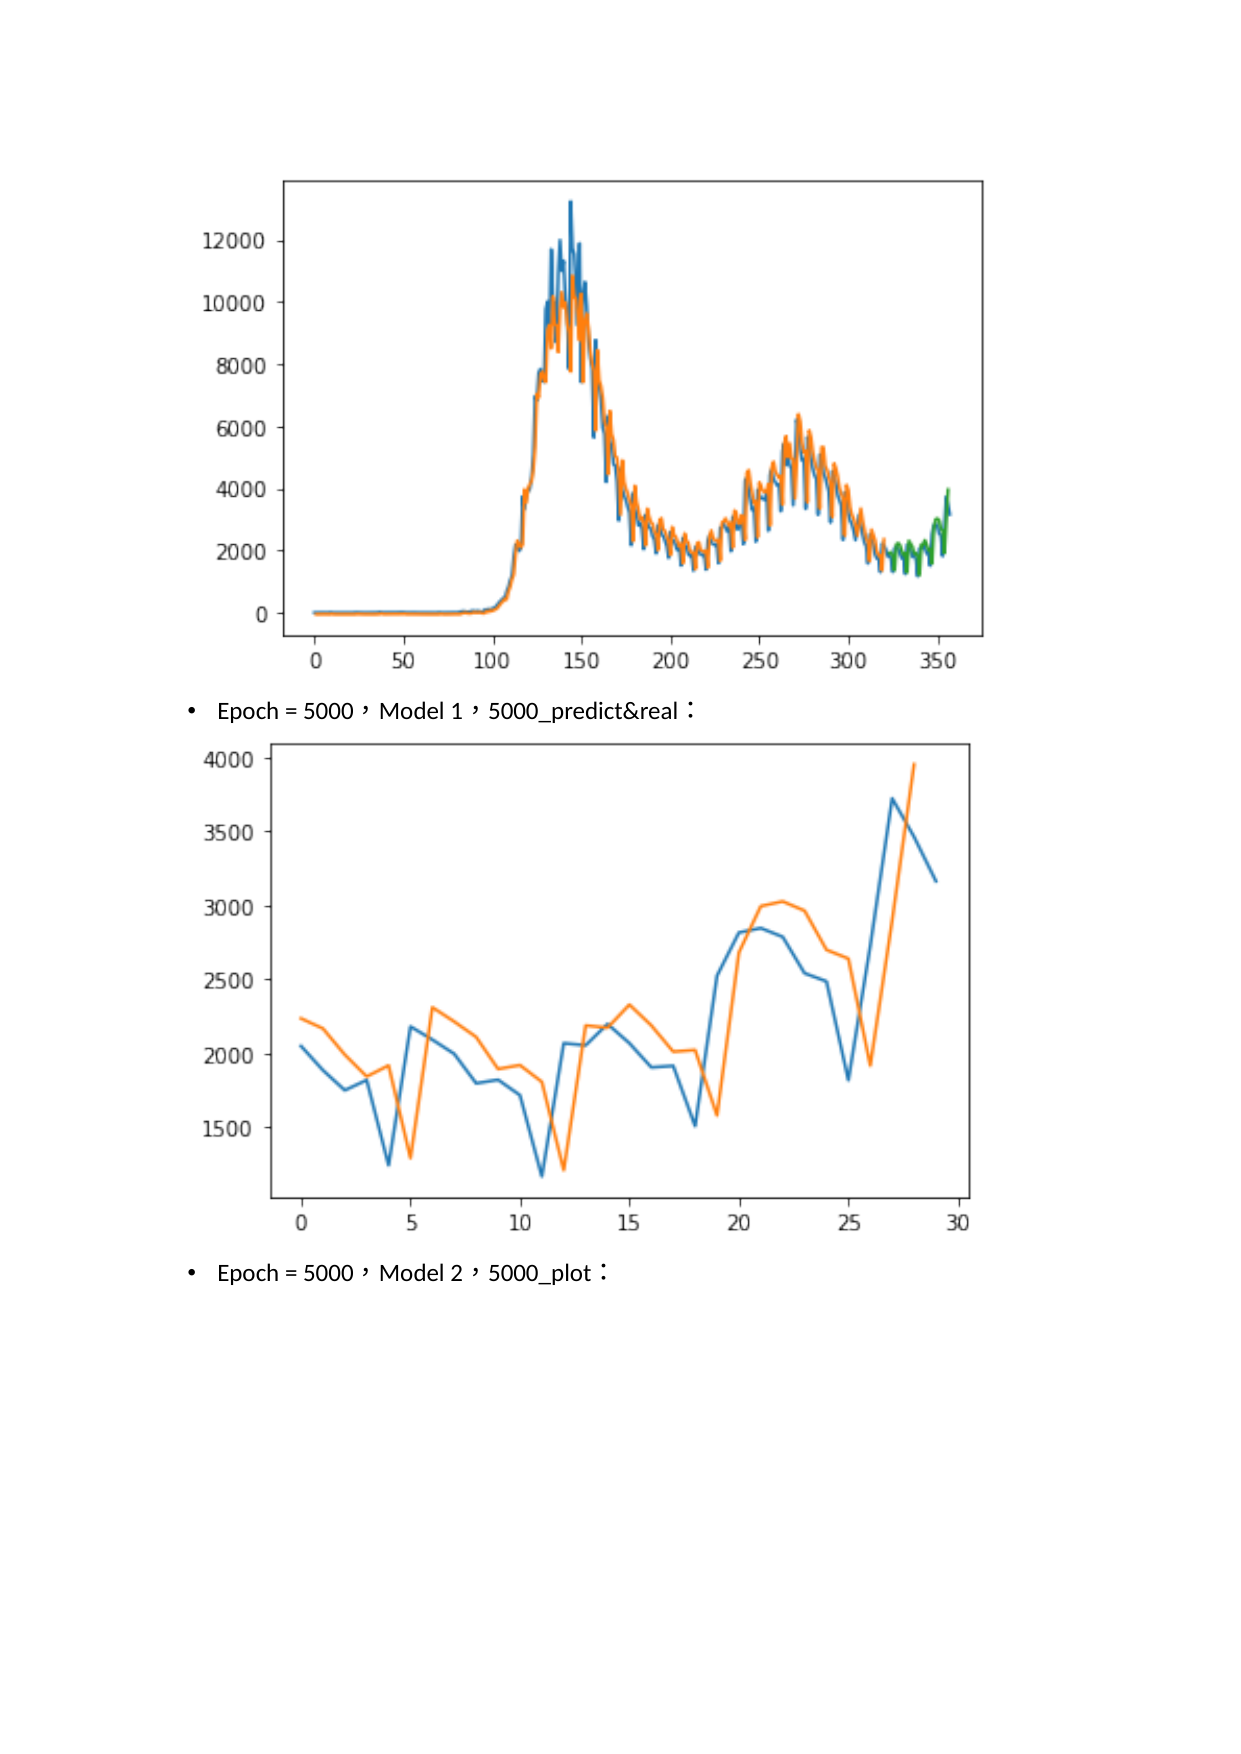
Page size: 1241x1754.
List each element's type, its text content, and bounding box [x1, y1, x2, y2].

picture [187, 168, 997, 686]
picture [187, 731, 986, 1248]
list Epoch = 5000，Model 2，5000_plot： [187, 1252, 1053, 1289]
list Epoch = 5000，Model 1，5000_predict&real： [187, 689, 1053, 727]
